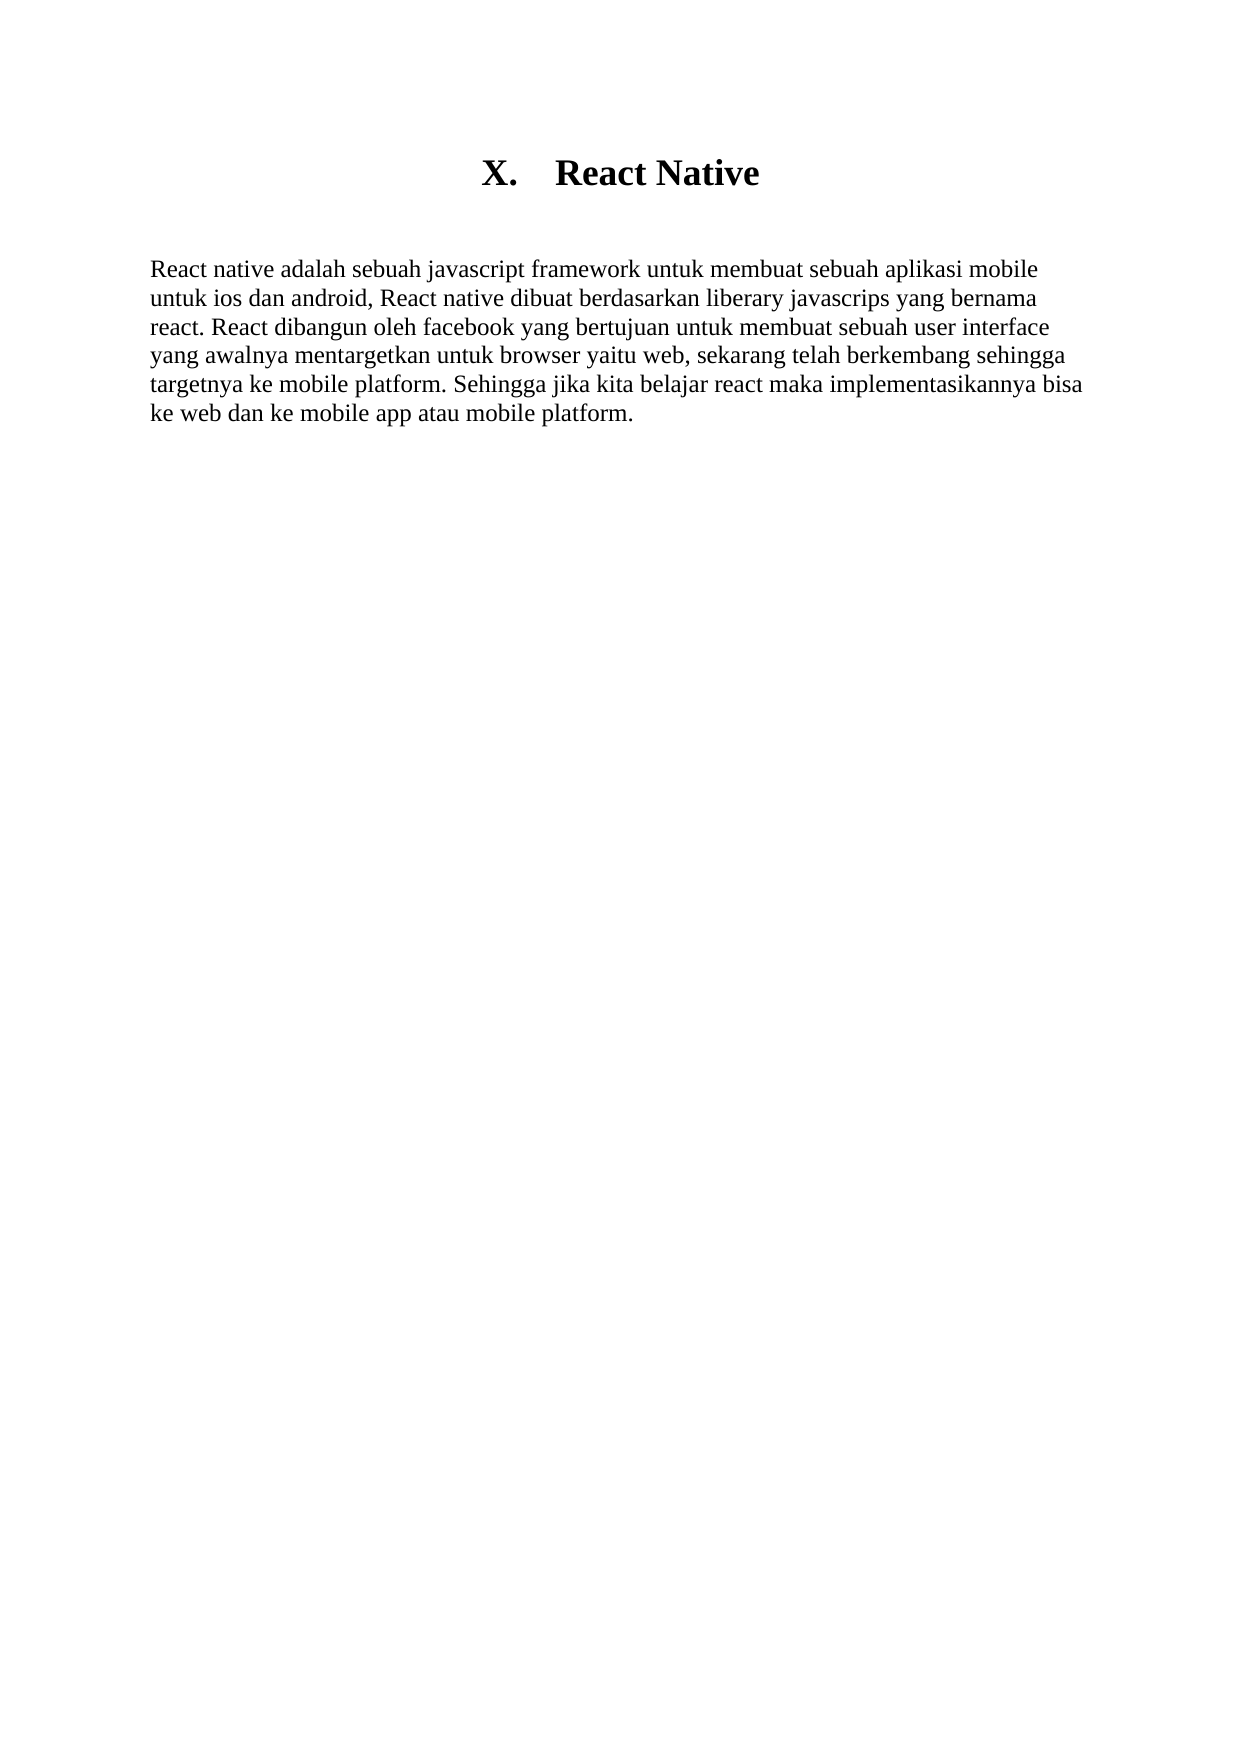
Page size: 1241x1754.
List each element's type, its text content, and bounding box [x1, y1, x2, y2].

subtitle React Native [187, 150, 1090, 193]
text React native adalah sebuah javascript framework untuk membuat sebuah aplikasi mobile untuk ios dan android, React native dibuat berdasarkan liberary javascrips yang bernama react. React dibangun oleh facebook yang bertujuan untuk membuat sebuah user interface yang awalnya mentargetkan untuk browser yaitu web, sekarang telah berkembang sehingga targetnya ke mobile platform. Sehingga jika kita belajar react maka implementasikannya bisa ke web dan ke mobile app atau mobile platform. [150, 254, 1090, 427]
